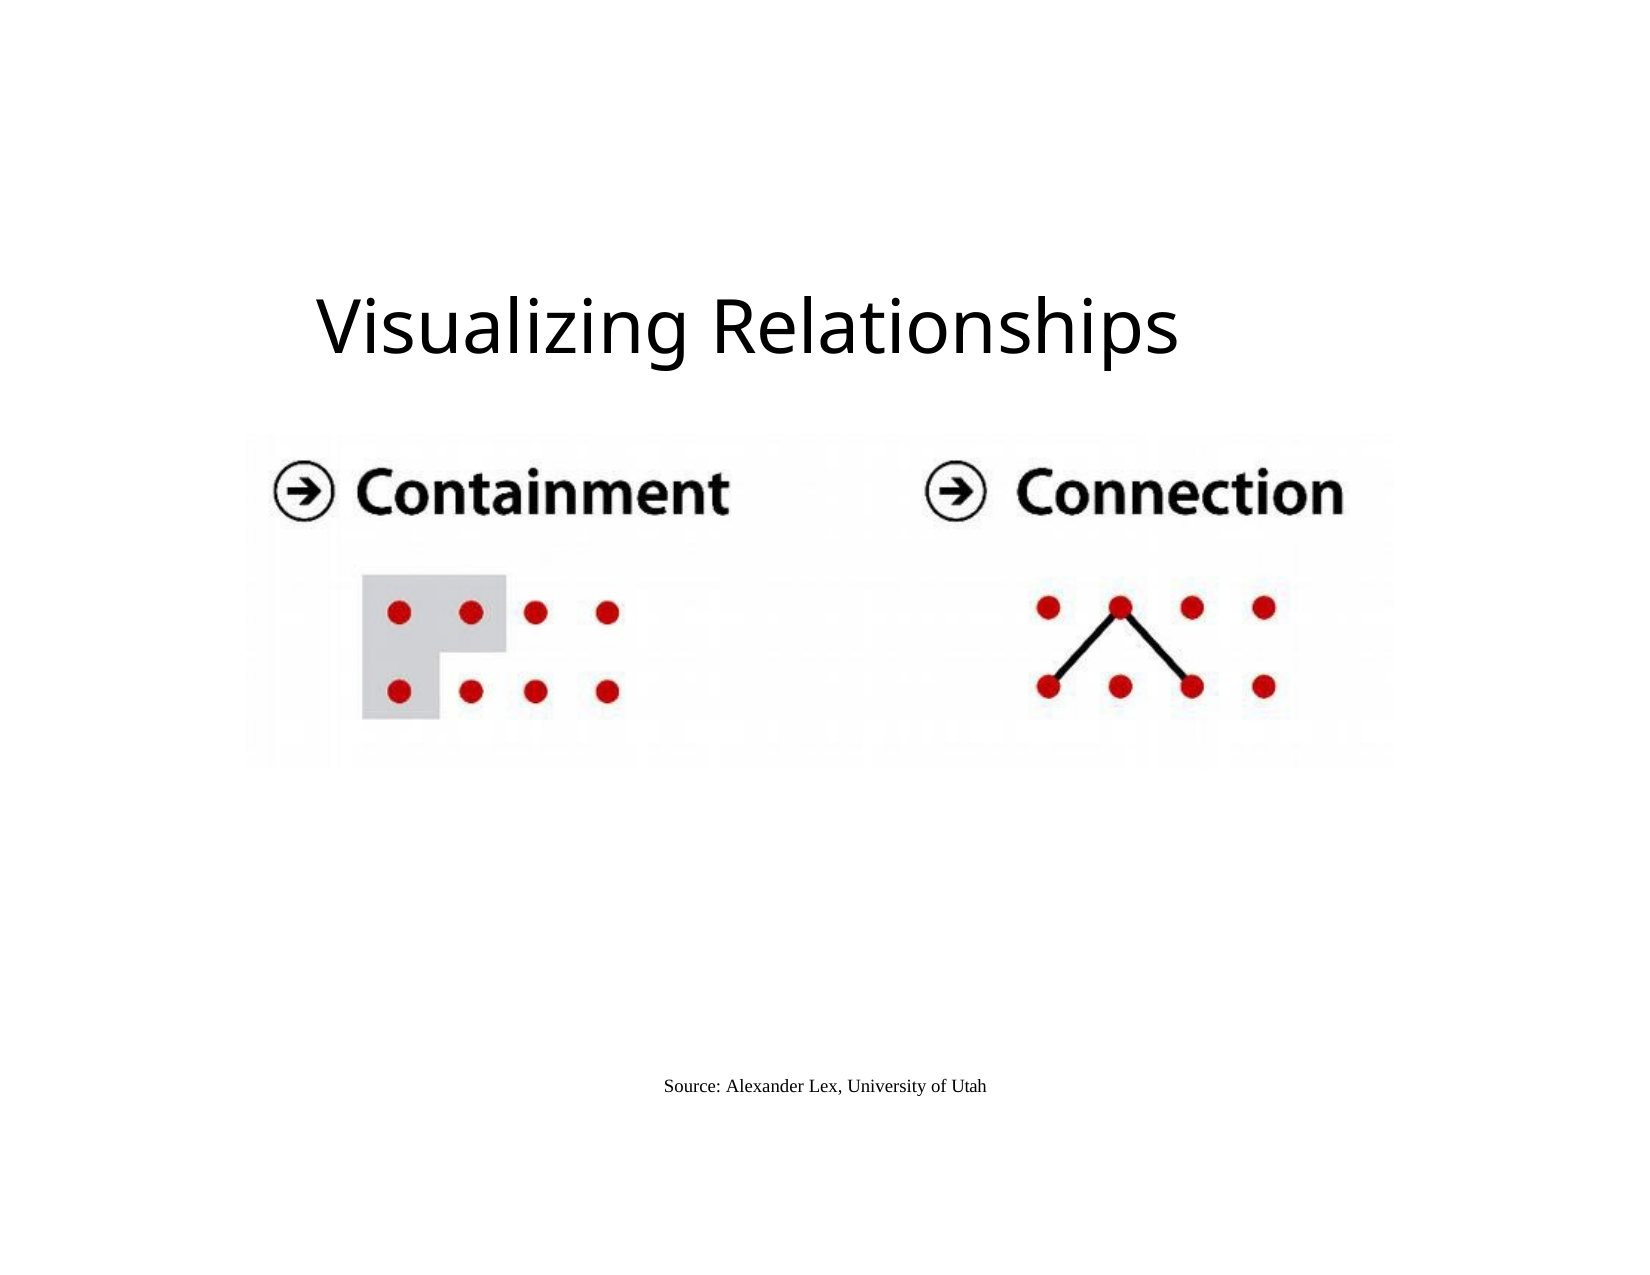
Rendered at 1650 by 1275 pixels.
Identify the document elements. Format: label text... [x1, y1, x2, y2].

picture [245, 434, 1394, 769]
text Visualizing Relationships [316, 273, 1587, 376]
